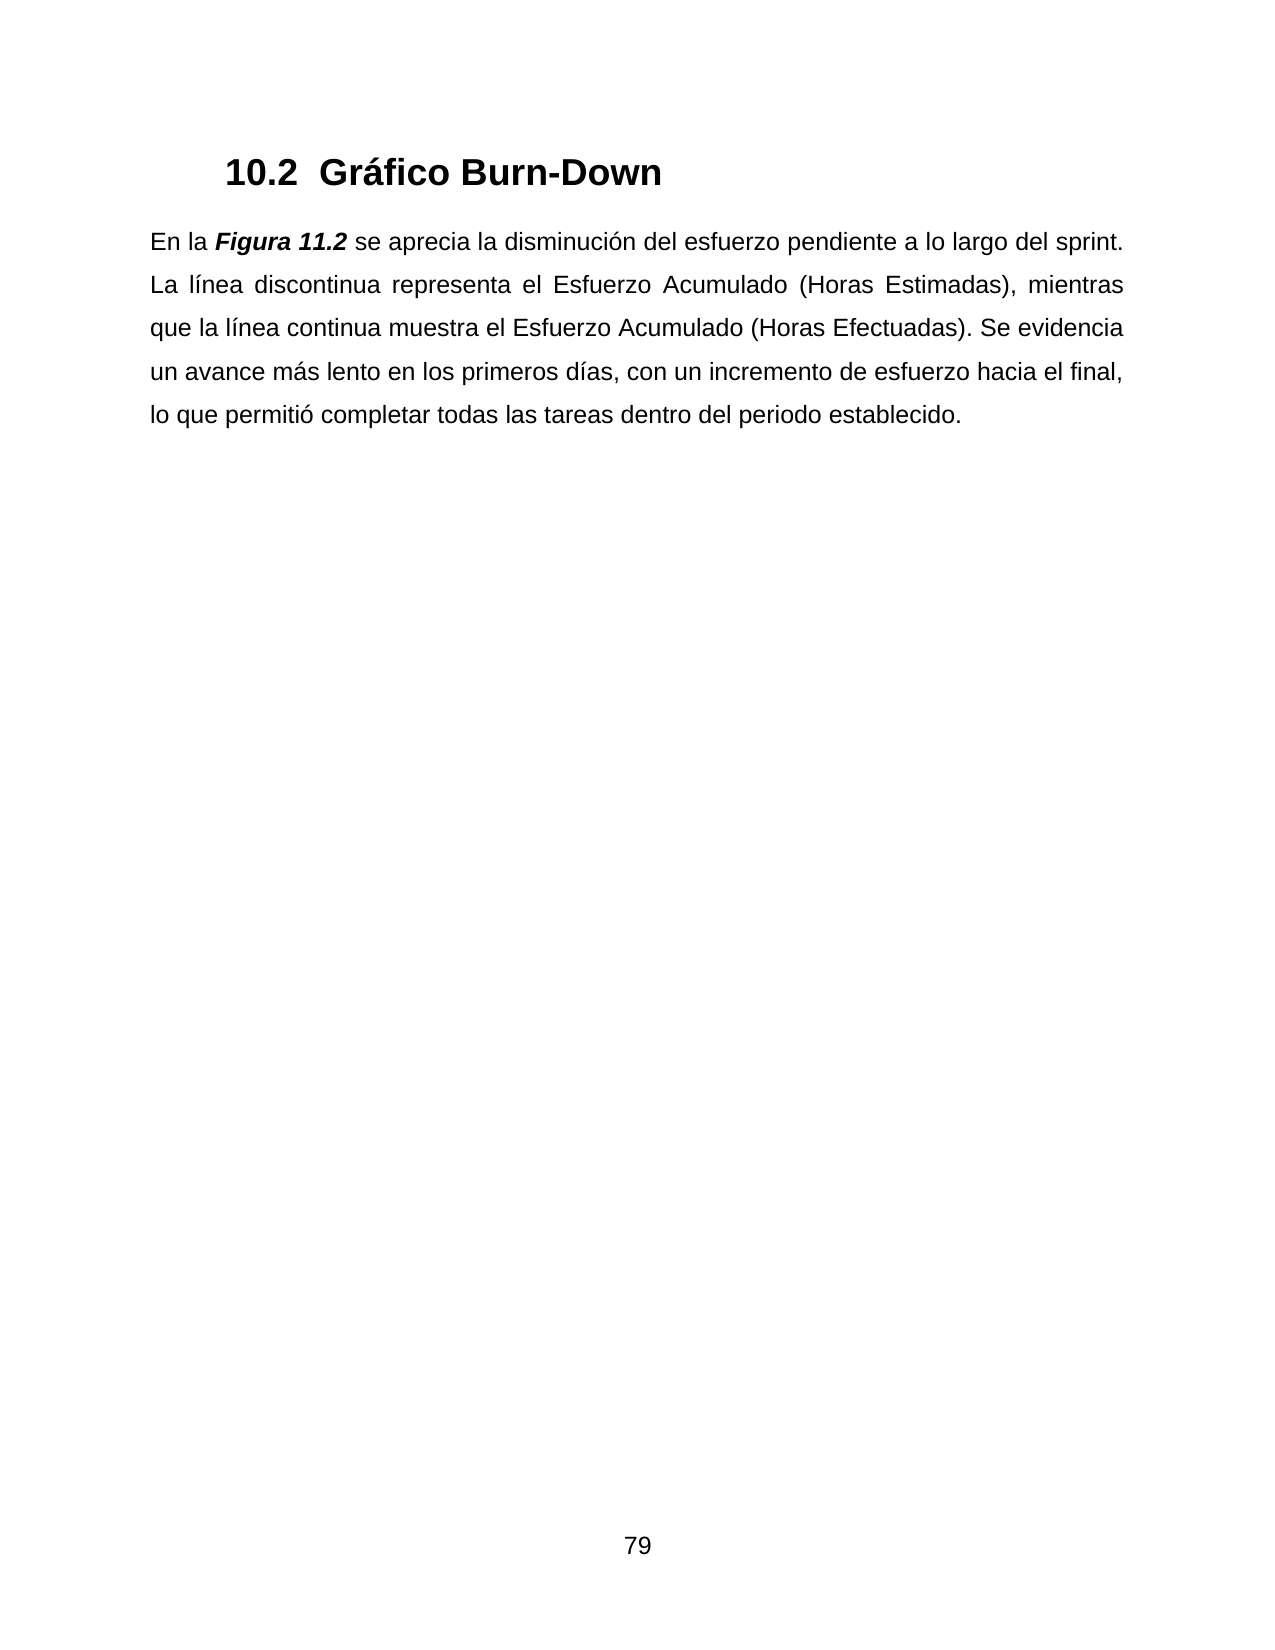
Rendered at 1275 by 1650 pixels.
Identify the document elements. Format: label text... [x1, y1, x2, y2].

text En la Figura 11.2 se aprecia la disminución del esfuerzo pendiente a lo largo del sprint. La línea discontinua representa el Esfuerzo Acumulado (Horas Estimadas), mientras que la línea continua muestra el Esfuerzo Acumulado (Horas Efectuadas). Se evidencia un avance más lento en los primeros días, con un incremento de esfuerzo hacia el final, lo que permitió completar todas las tareas dentro del periodo establecido. [150, 227, 1125, 428]
subtitle Gráfico Burn-Down [150, 150, 1125, 193]
